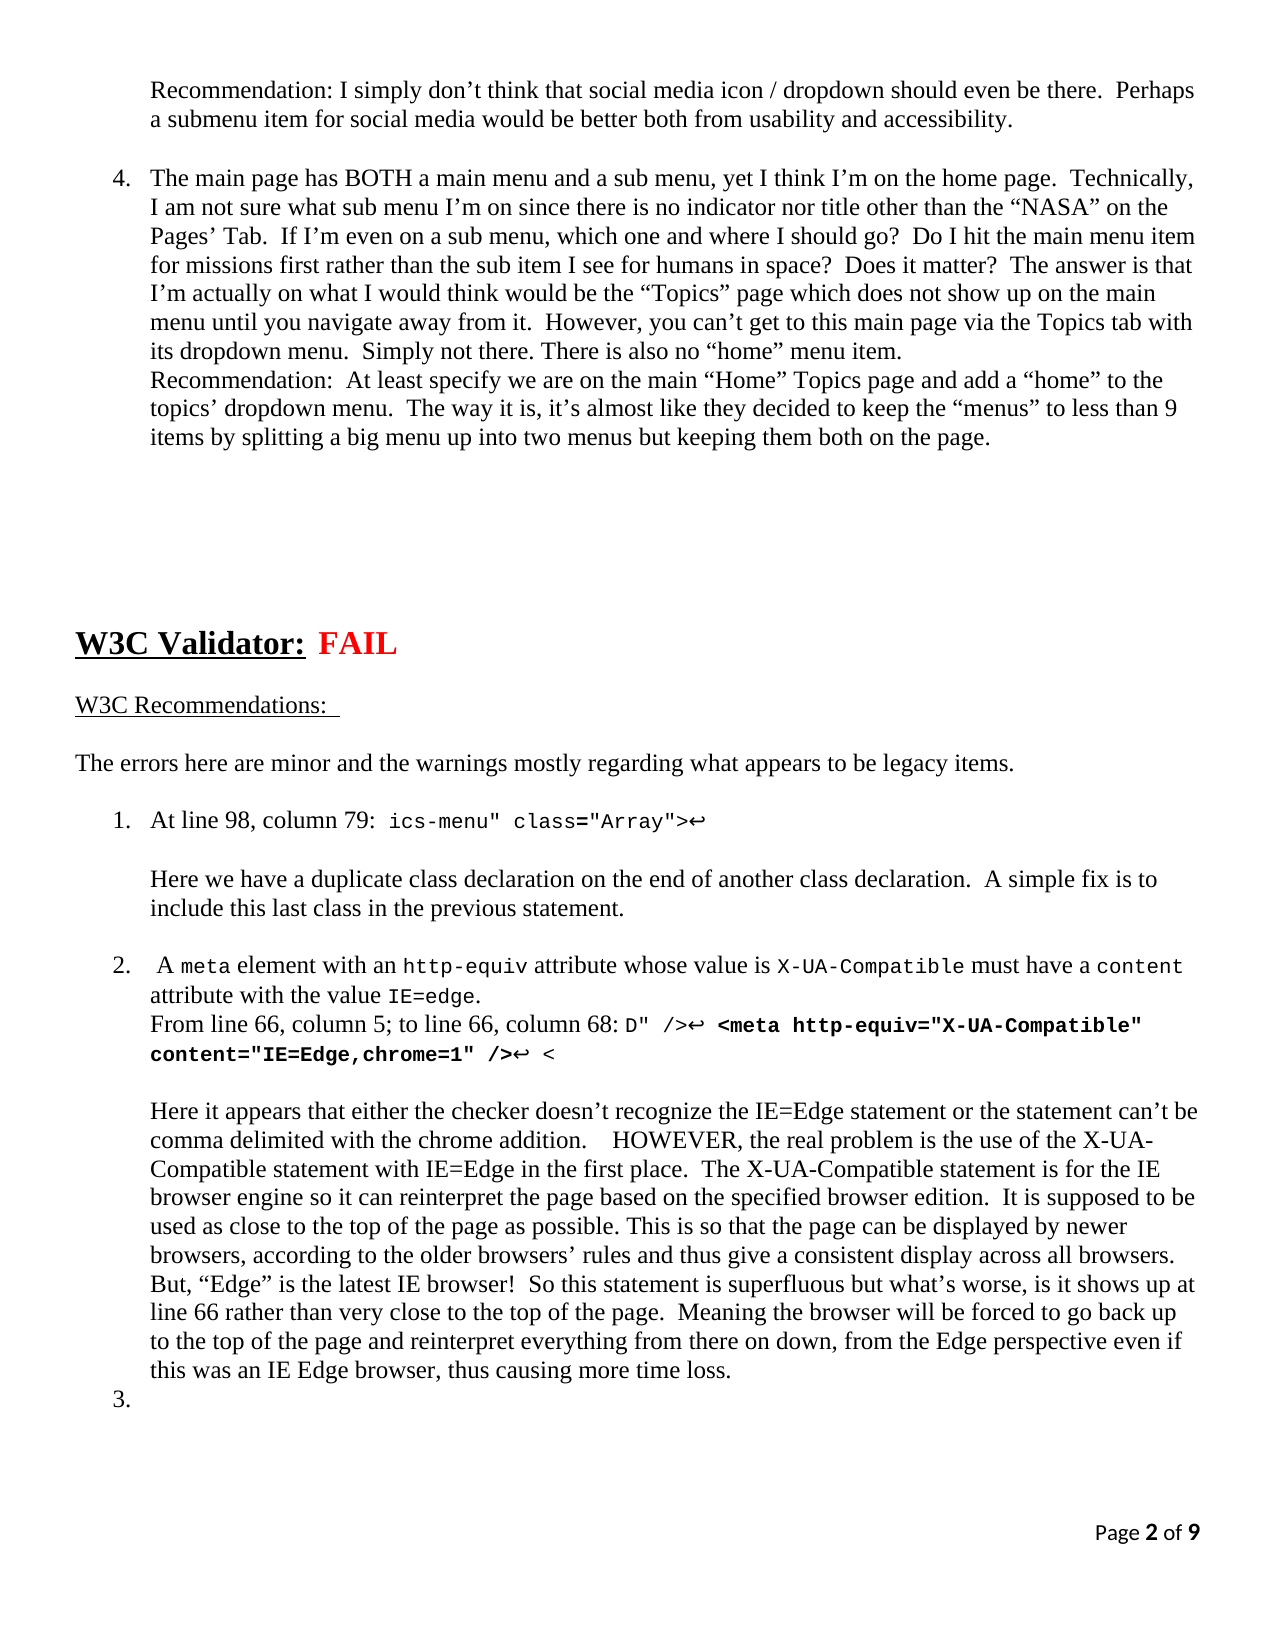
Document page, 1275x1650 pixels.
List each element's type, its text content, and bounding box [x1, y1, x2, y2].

text Here it appears that either the checker doesn’t recognize the IE=Edge statement or the statement can’t be comma delimited with the chrome addition. HOWEVER, the real problem is the use of the X-UA-Compatible statement with IE=Edge in the first place. The X-UA-Compatible statement is for the IE browser engine so it can reinterpret the page based on the specified browser edition. It is supposed to be used as close to the top of the page as possible. This is so that the page can be displayed by newer browsers, according to the older browsers’ rules and thus give a consistent display across all browsers. But, “Edge” is the latest IE browser! So this statement is superfluous but what’s worse, is it shows up at line 66 rather than very close to the top of the page. Meaning the browser will be forced to go back up to the top of the page and reinterpret everything from there on down, from the Edge perspective even if this was an IE Edge browser, thus causing more time loss.H [150, 1096, 1200, 1384]
list Recommendation: I simply don’t think that social media icon / dropdown should even be there. Perhaps a submenu item for social media would be better both from usability and accessibility. [150, 75, 1200, 132]
text W3C Recommendations: [75, 691, 1200, 719]
list The main page has BOTH a main menu and a sub menu, yet I think I’m on the home page. Technically, I am not sure what sub menu I’m on since there is no indicator nor title other than the “NASA” on the Pages’ Tab. If I’m even on a sub menu, which one and where I should go? Do I hit the main menu item for missions first rather than the sub item I see for humans in space? Does it matter? The answer is that I’m actually on what I would think would be the “Topics” page which does not show up on the main menu until you navigate away from it. However, you can’t get to this main page via the Topics tab with its dropdown menu. Simply not there. There is also no “home” menu item. [112, 163, 1200, 365]
list Recommendation: At least specify we are on the main “Home” Topics page and add a “home” to the topics’ dropdown menu. The way it is, it’s almost like they decided to keep the “menus” to less than 9 items by splitting a big menu up into two menus but keeping them both on the page. [150, 365, 1200, 451]
list At line 98, column 79: ics-menu" class="Array">↩ [112, 806, 1200, 835]
text Here we have a duplicate class declaration on the end of another class declaration. A simple fix is to include this last class in the previous statement. [150, 864, 1200, 921]
text W3C Validator: FAIL [75, 623, 1200, 662]
list A meta element with an http-equiv attribute whose value is X-UA-Compatible must have a content attribute with the value IE=edge. [112, 950, 1200, 1009]
text From line 66, column 5; to line 66, column 68: D" />↩ <meta http-equiv="X-UA-Compatible" content="IE=Edge,chrome=1" />↩ < [150, 1009, 1200, 1067]
text The errors here are minor and the warnings mostly regarding what appears to be legacy items. [75, 748, 1200, 777]
